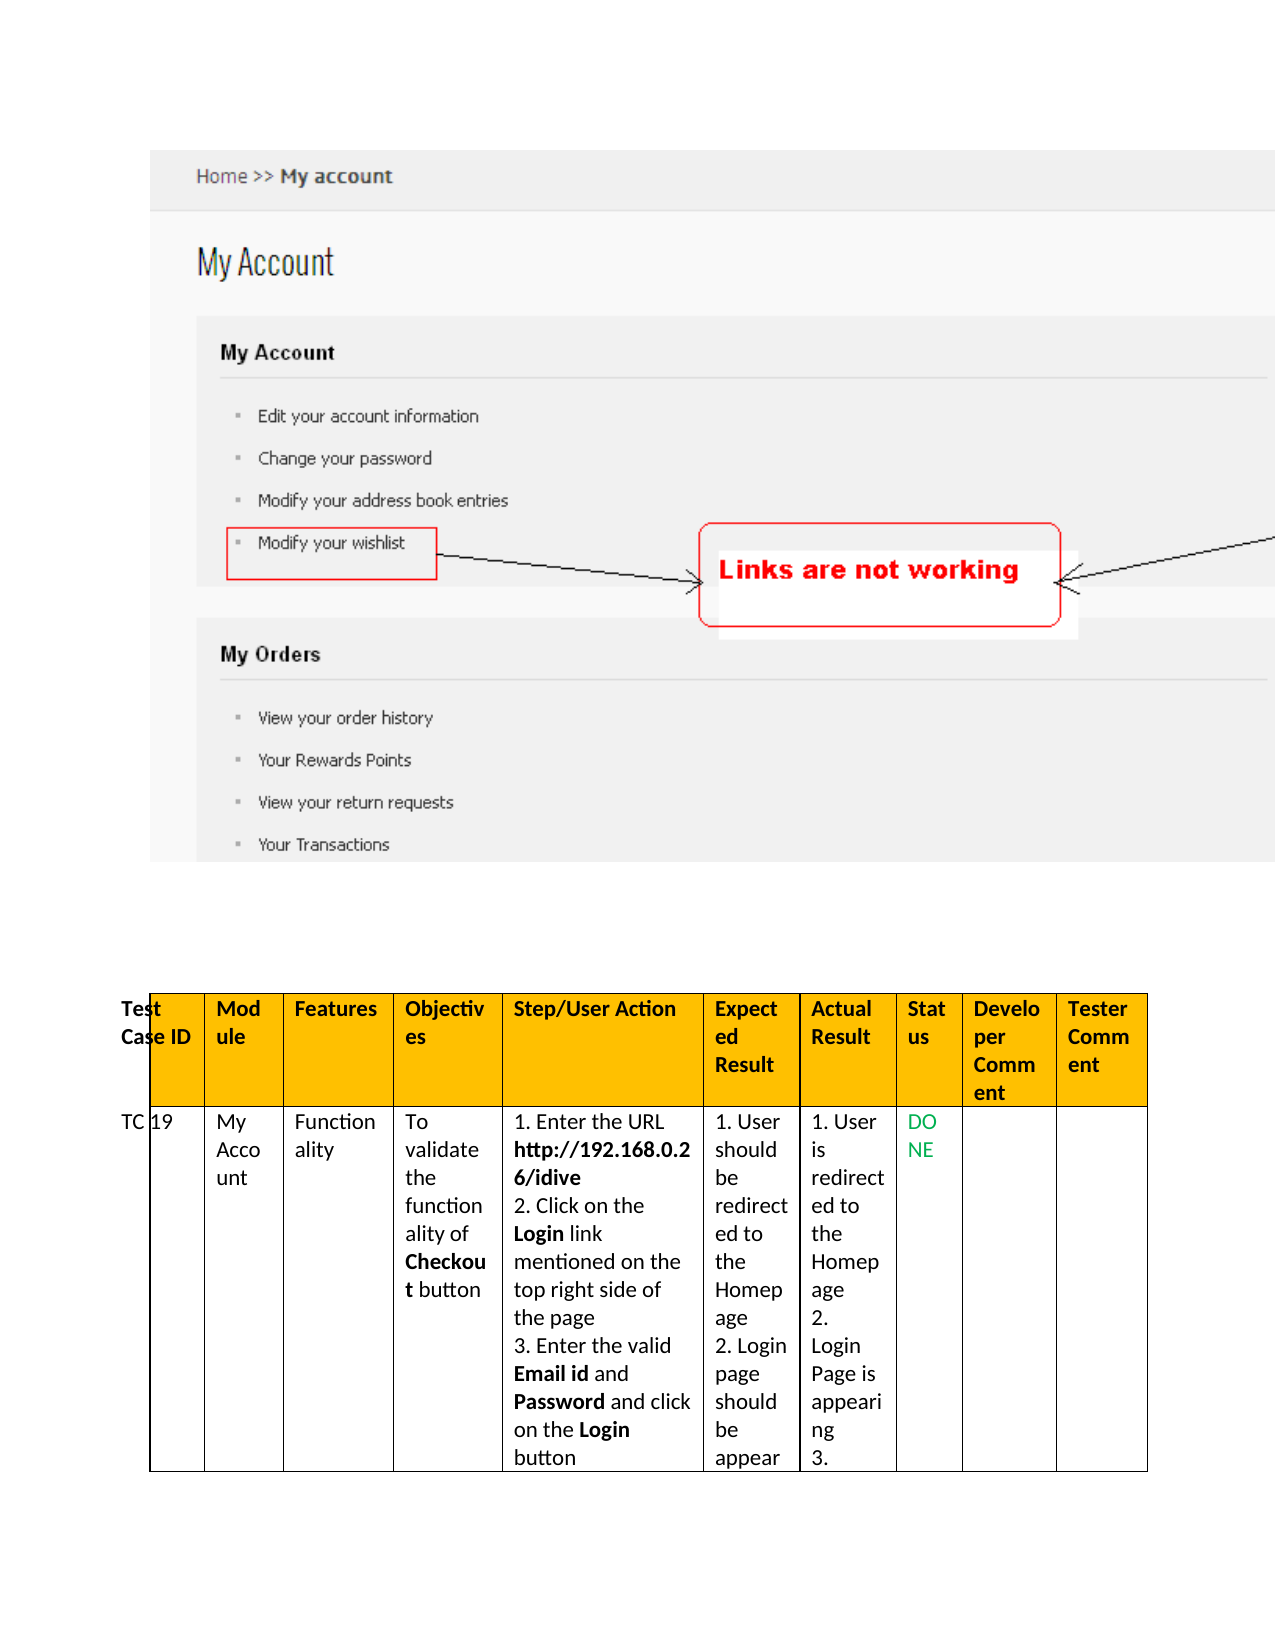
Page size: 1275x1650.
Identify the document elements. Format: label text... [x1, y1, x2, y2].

table_header Actual Result [801, 994, 896, 1106]
table_cell TC 19 [151, 1107, 204, 1471]
table_header Tester Comment [1057, 994, 1147, 1106]
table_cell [503, 1107, 703, 1471]
table_cell [963, 1107, 1056, 1471]
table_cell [801, 1107, 896, 1471]
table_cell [394, 1107, 502, 1471]
table_header Test Case ID [151, 994, 204, 1106]
table_header Developer Comment [963, 994, 1056, 1106]
table_cell DONE [897, 1107, 962, 1471]
table_header Objectives [394, 994, 502, 1106]
table_header Features [284, 994, 393, 1106]
table_header Module [205, 994, 283, 1106]
table_header Status [897, 994, 962, 1106]
table_cell My Account [205, 1107, 283, 1471]
table_cell Functionality [284, 1107, 393, 1471]
table_header Expected Result [704, 994, 799, 1106]
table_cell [704, 1107, 799, 1471]
table_cell [1057, 1107, 1147, 1471]
table_header Step/User Action [503, 994, 703, 1106]
picture [150, 150, 1275, 862]
